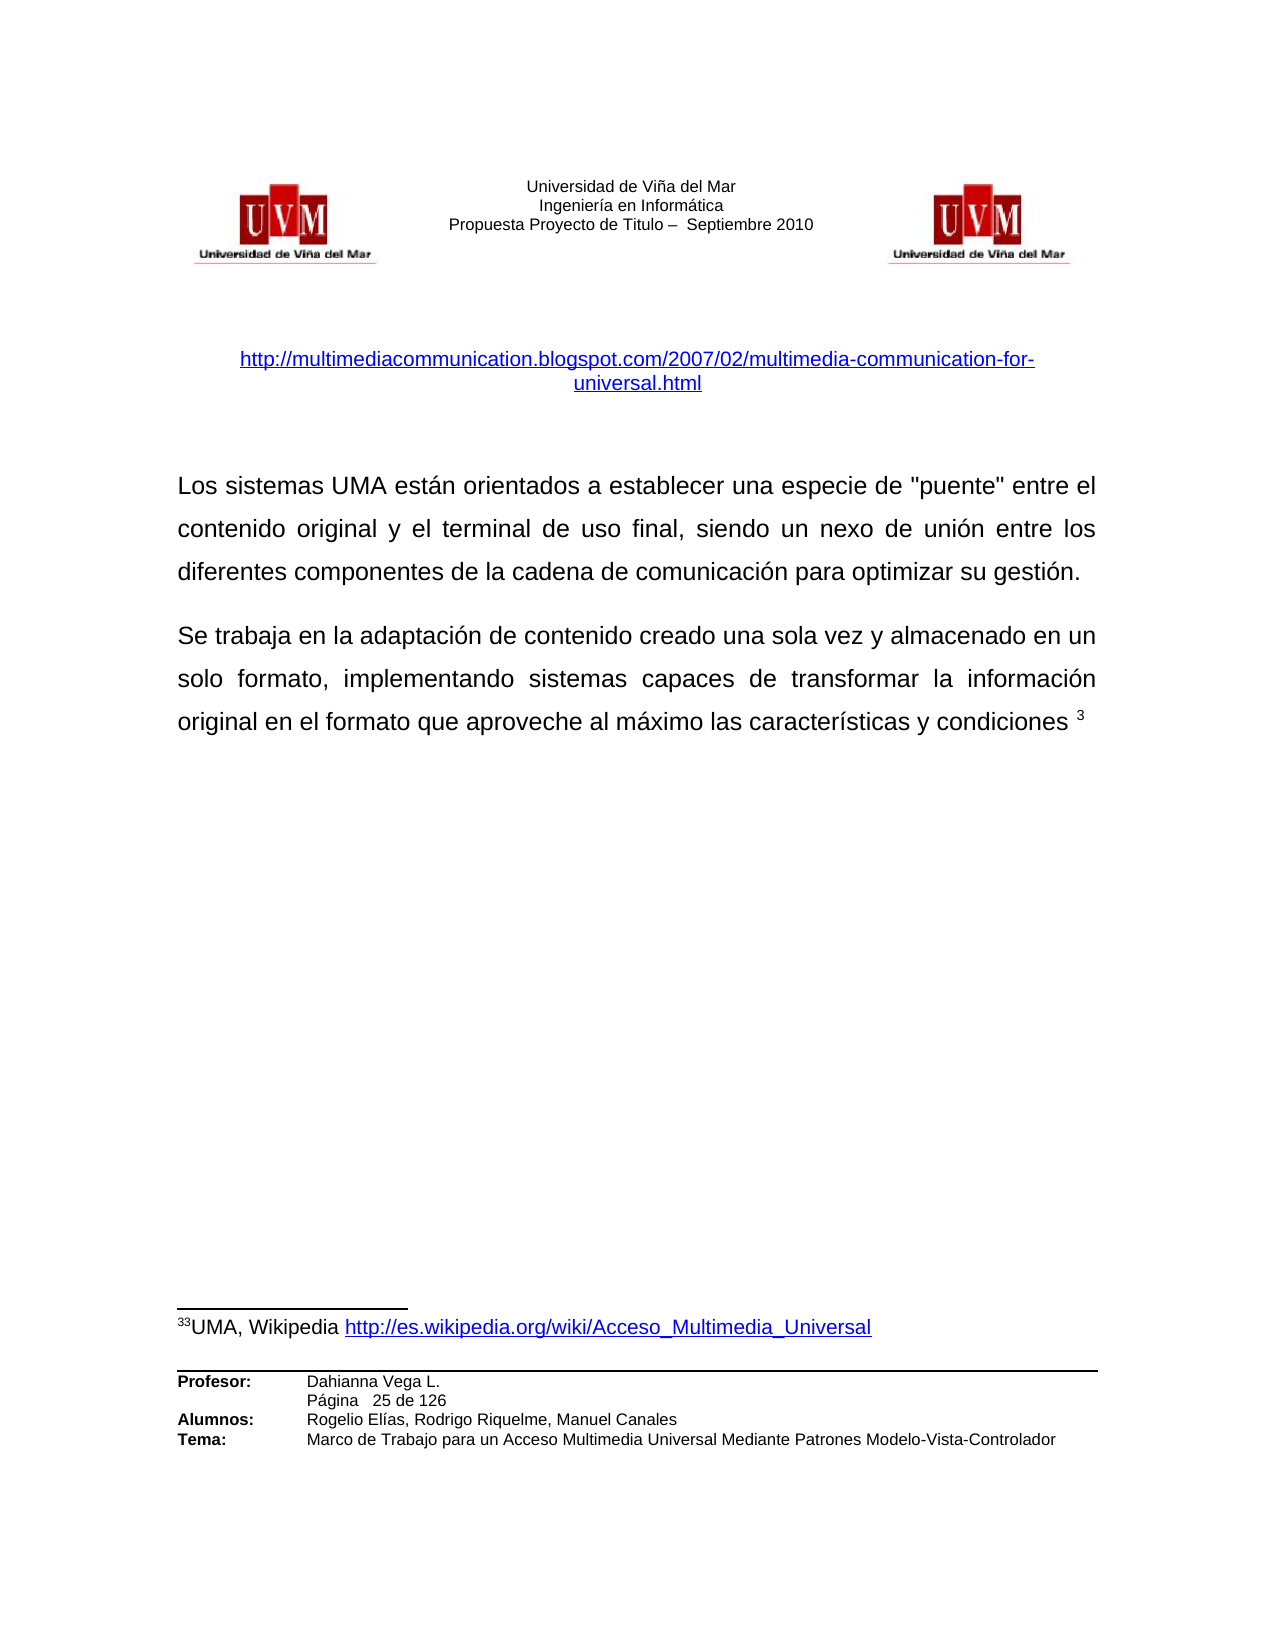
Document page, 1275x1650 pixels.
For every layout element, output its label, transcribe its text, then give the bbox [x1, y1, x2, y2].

text Se trabaja en la adaptación de contenido creado una sola vez y almacenado en un solo formato, implementando sistemas capaces de transformar la información original en el formato que aproveche al máximo las características y condiciones [177, 621, 1098, 736]
subtitle http://multimediacommunication.blogspot.com/2007/02/multimedia-communication-for-universal.html [177, 346, 1098, 394]
text Los sistemas UMA están orientados a establecer una especie de "puente" entre el contenido original y el terminal de uso final, siendo un nexo de unión entre los diferentes componentes de la cadena de comunicación para optimizar su gestión. [177, 471, 1098, 586]
picture [871, 176, 1084, 267]
picture [177, 176, 390, 267]
